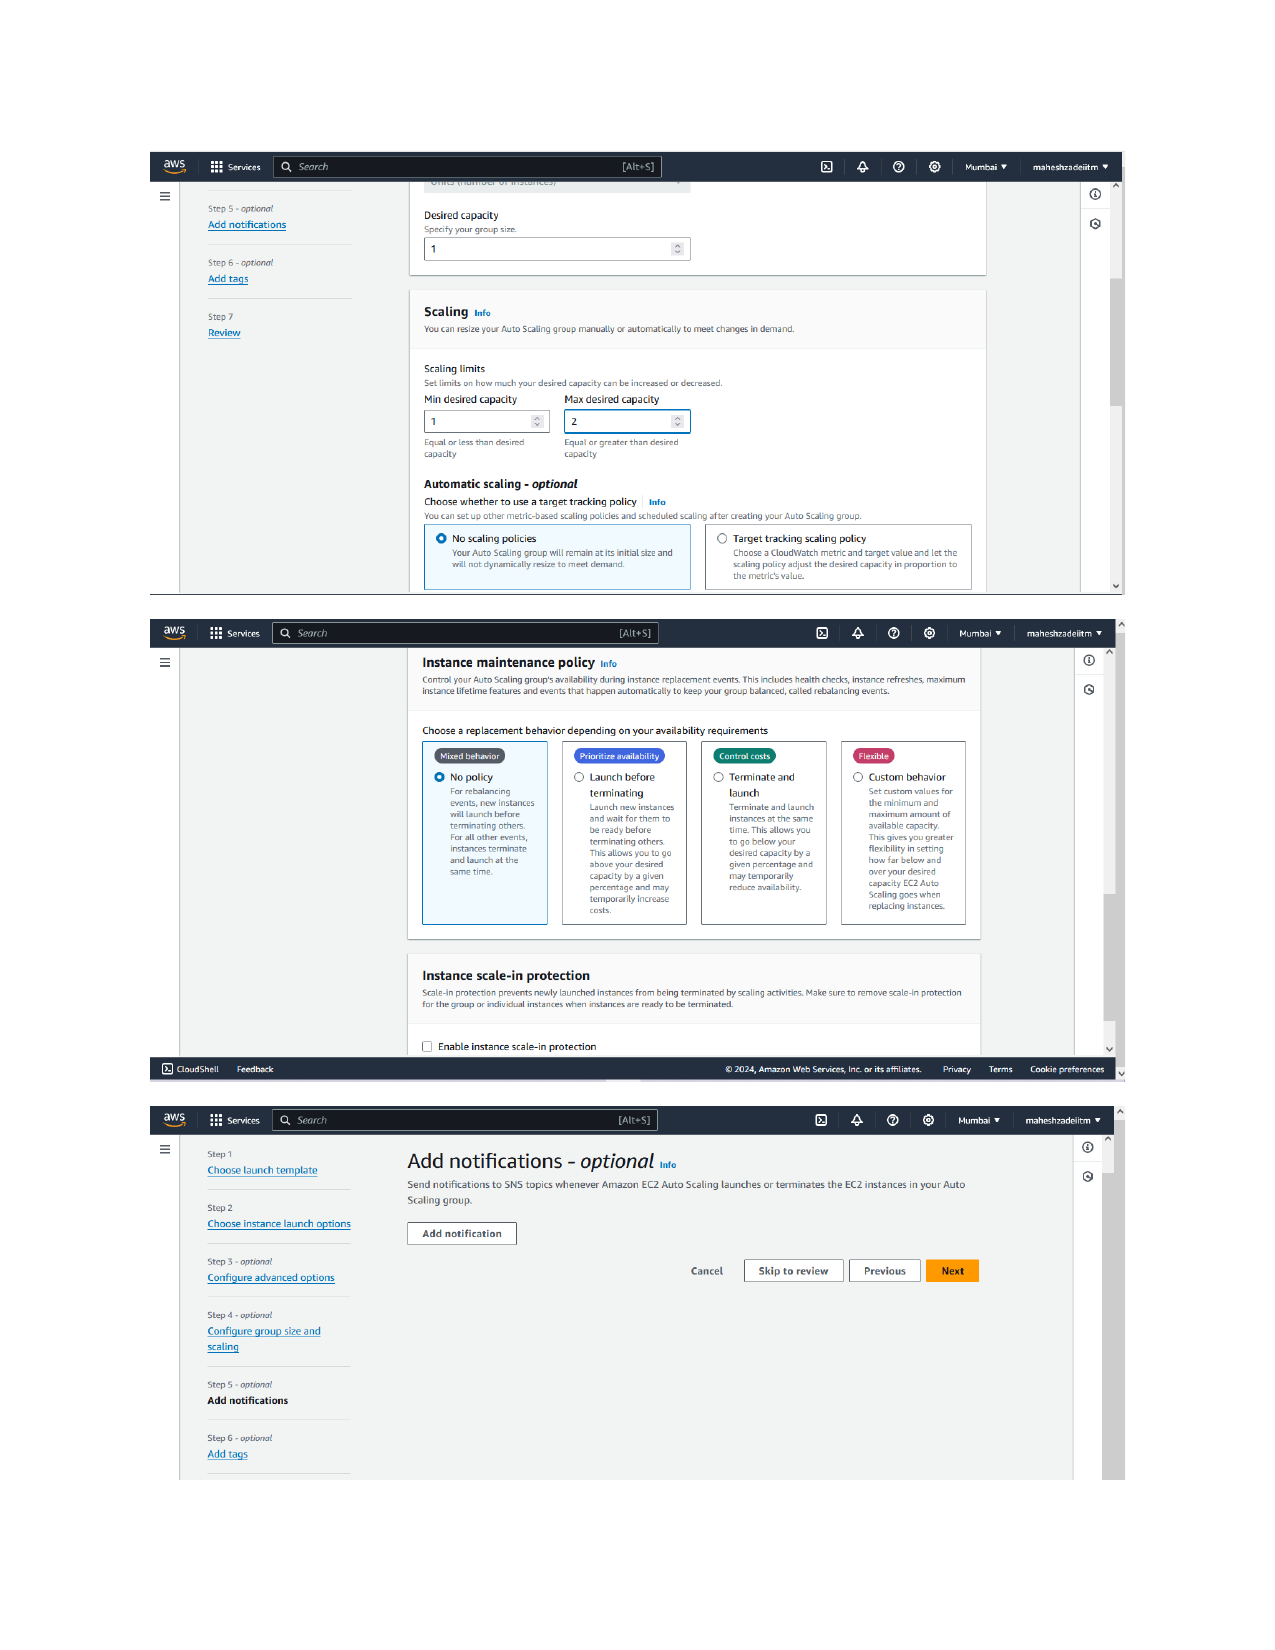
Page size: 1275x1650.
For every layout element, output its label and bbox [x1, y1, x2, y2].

picture [150, 1106, 1125, 1480]
picture [150, 150, 1125, 595]
picture [150, 619, 1125, 1082]
